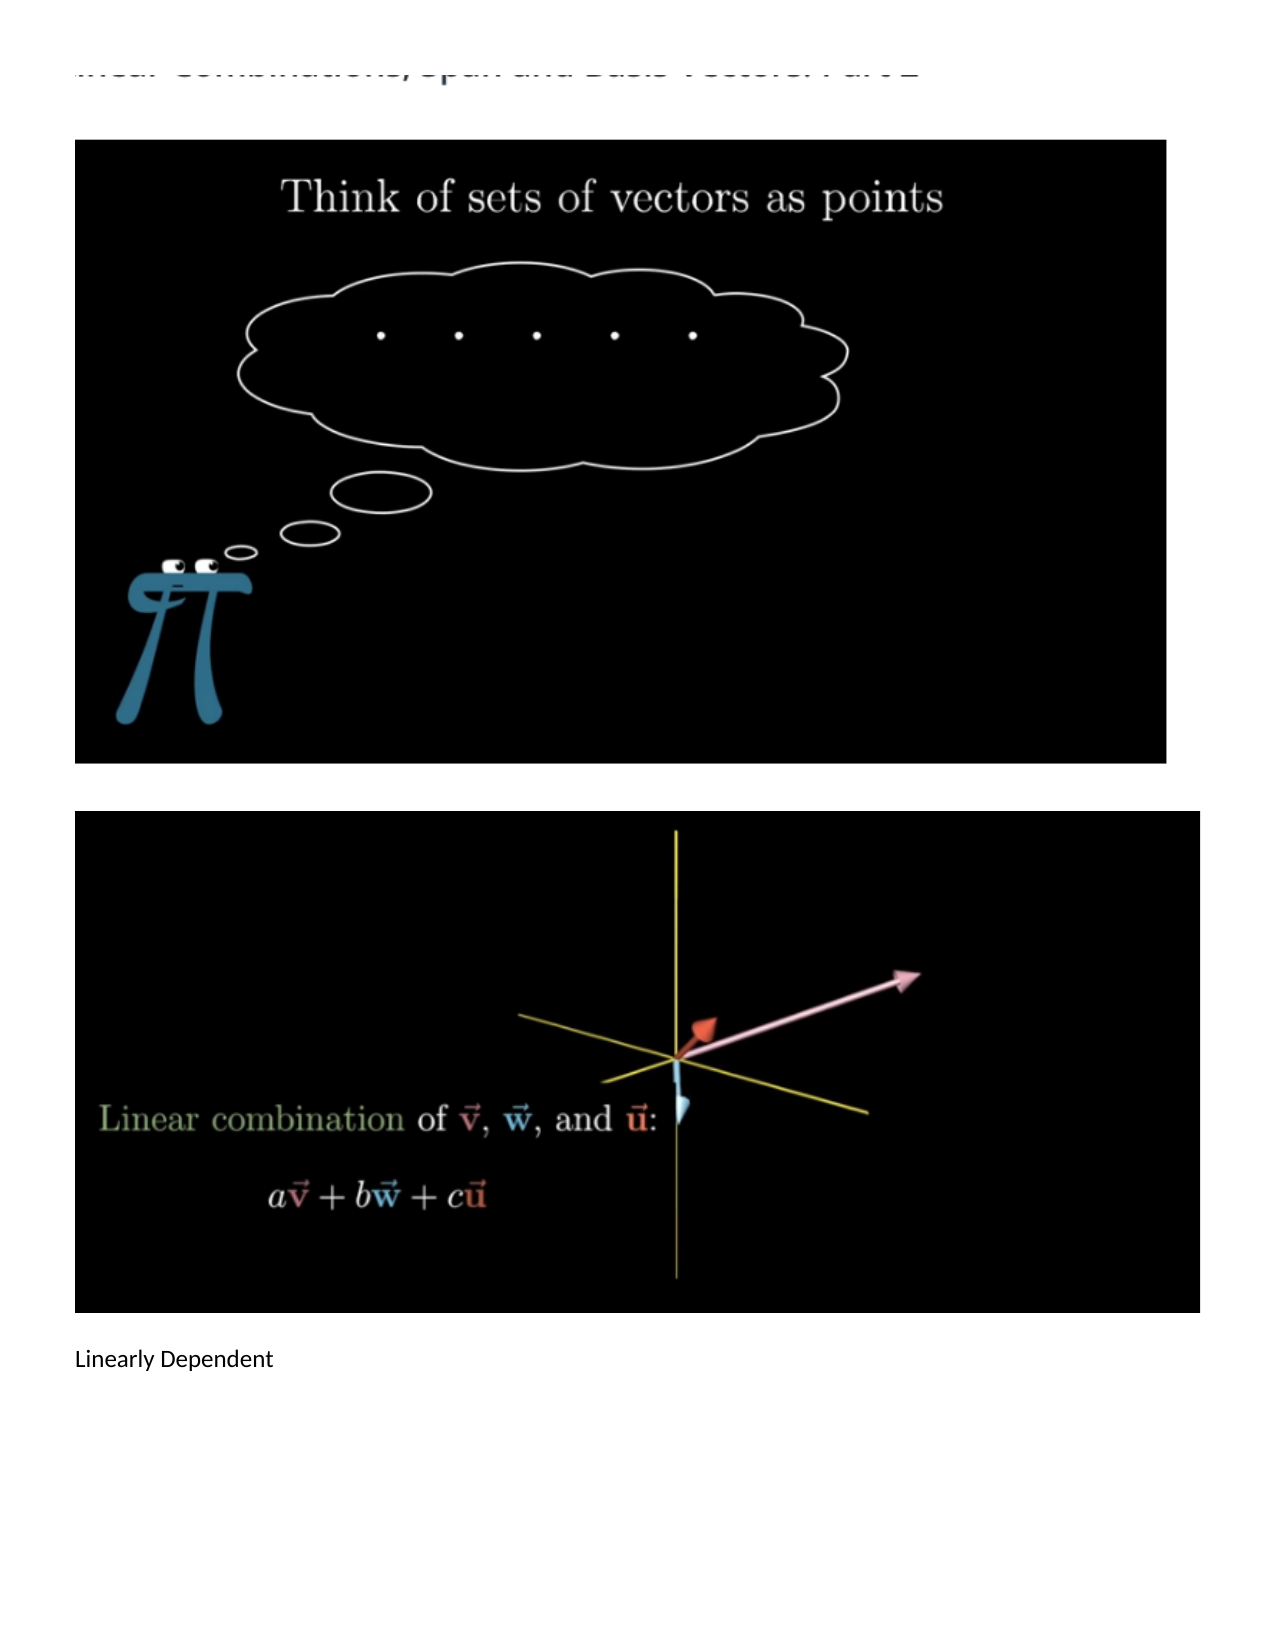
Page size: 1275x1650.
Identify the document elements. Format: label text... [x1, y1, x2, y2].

text Linearly Dependent [75, 1343, 1200, 1373]
picture [75, 75, 1200, 781]
picture [75, 811, 1200, 1313]
